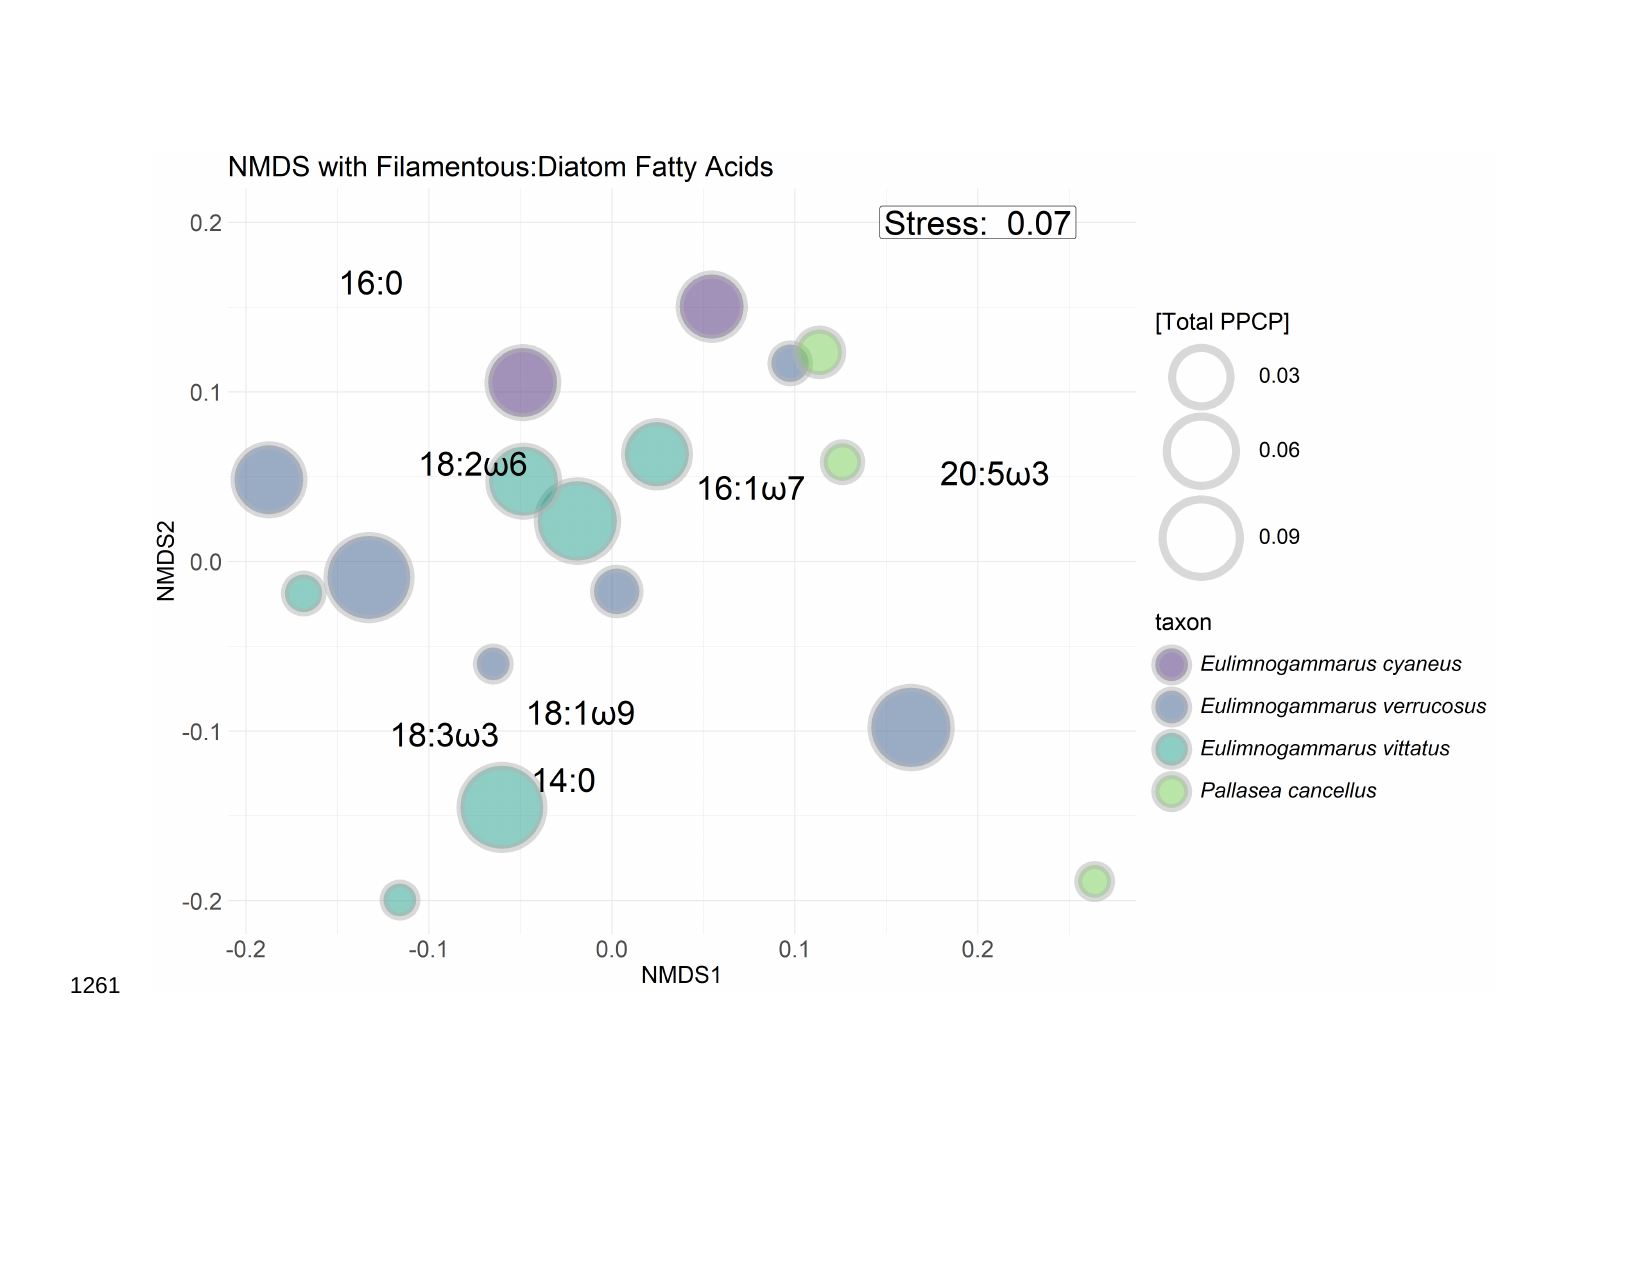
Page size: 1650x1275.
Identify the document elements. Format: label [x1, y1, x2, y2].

picture [150, 150, 1499, 994]
